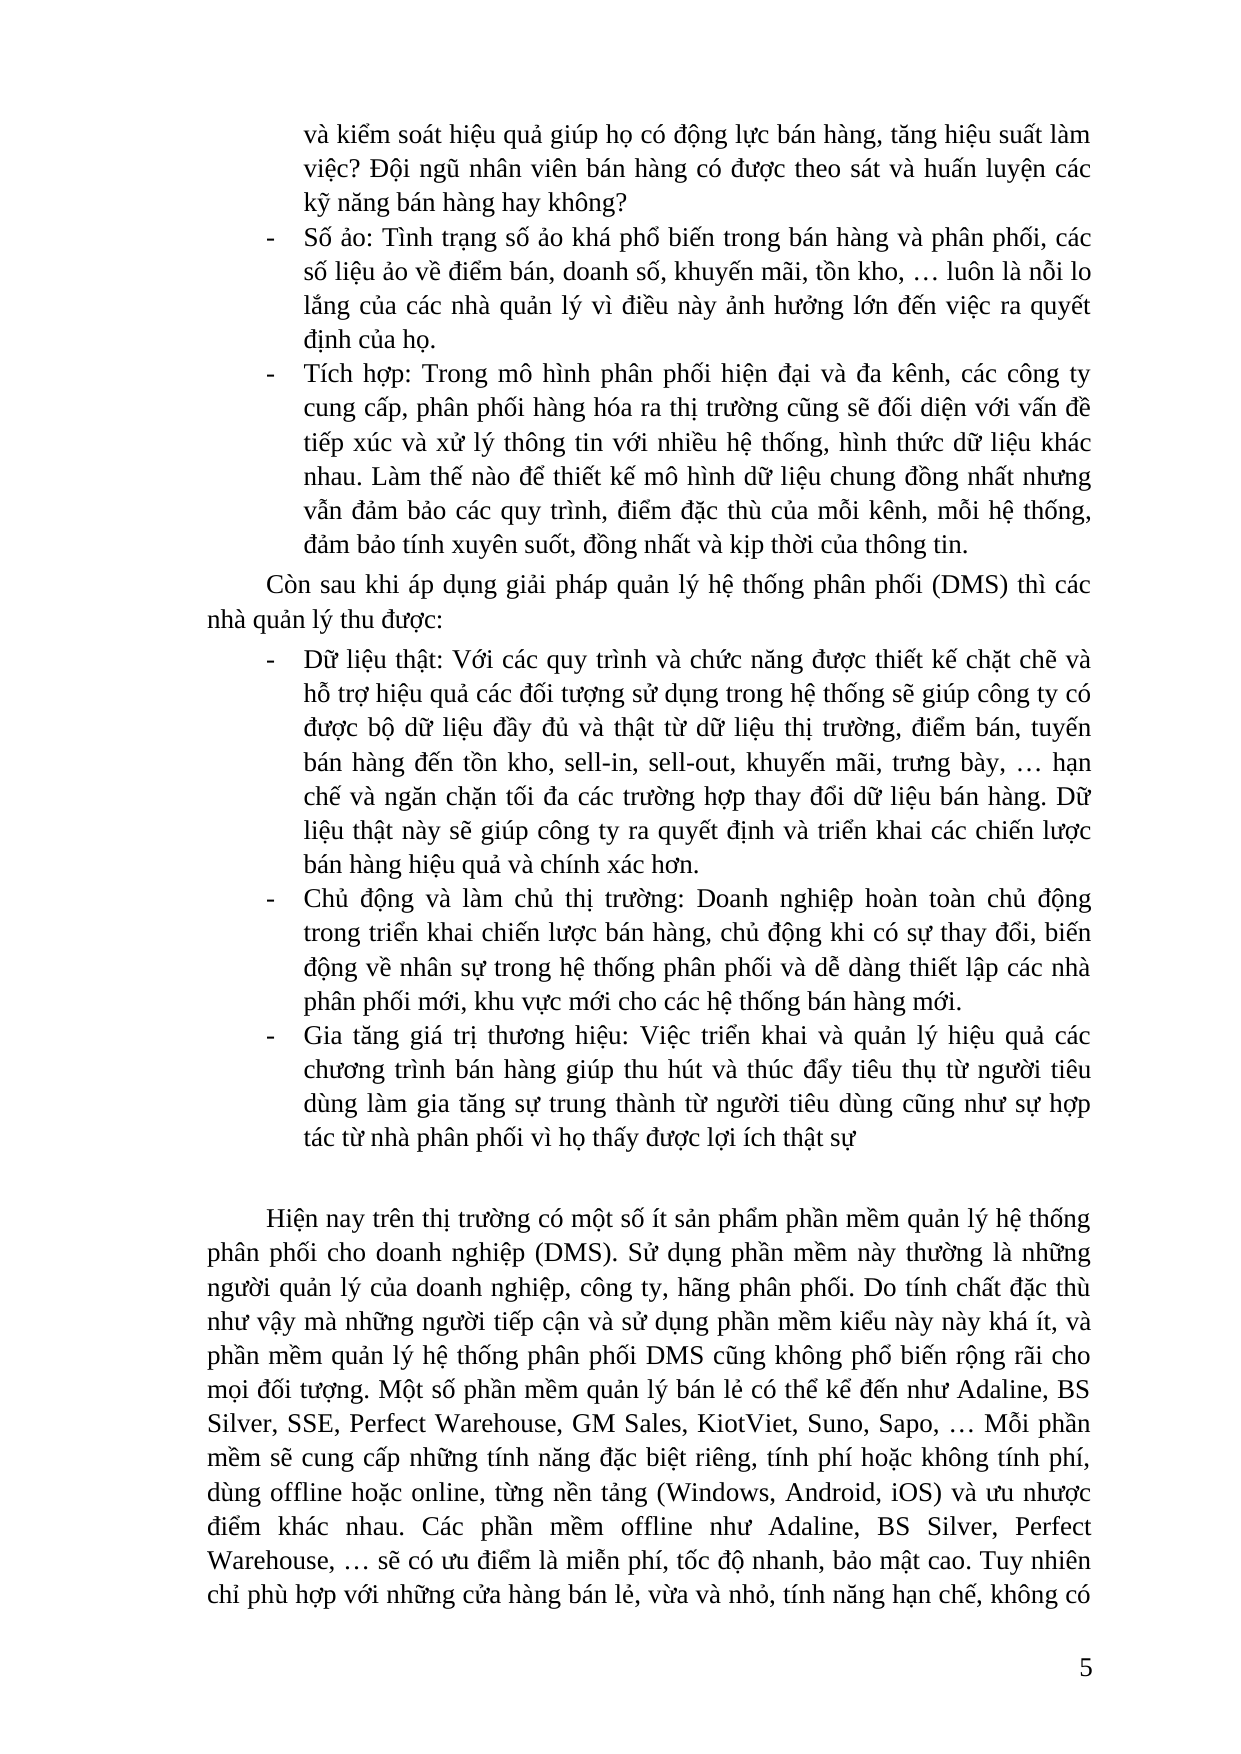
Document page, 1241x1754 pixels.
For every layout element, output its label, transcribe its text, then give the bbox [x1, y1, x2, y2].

list Gia tăng giá trị thương hiệu: Việc triển khai và quản lý hiệu quả các chương trình bán hàng giúp thu hút và thúc đẩy tiêu thụ từ người tiêu dùng làm gia tăng sự trung thành từ người tiêu dùng cũng như sự hợp tác từ nhà phân phối vì họ thấy được lợi ích thật sự [266, 1019, 1092, 1153]
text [207, 1202, 1092, 1609]
list Tích hợp: Trong mô hình phân phối hiện đại và đa kênh, các công ty cung cấp, phân phối hàng hóa ra thị trường cũng sẽ đối diện với vấn đề tiếp xúc và xử lý thông tin với nhiều hệ thống, hình thức dữ liệu khác nhau. Làm thế nào để thiết kế mô hình dữ liệu chung đồng nhất nhưng vẫn đảm bảo các quy trình, điểm đặc thù của mỗi kênh, mỗi hệ thống, đảm bảo tính xuyên suốt, đồng nhất và kịp thời của thông tin. [266, 357, 1092, 559]
text Còn sau khi áp dụng giải pháp quản lý hệ thống phân phối (DMS) thì các nhà quản lý thu được: [207, 568, 1092, 634]
list Chủ động và làm chủ thị trường: Doanh nghiệp hoàn toàn chủ động trong triển khai chiến lược bán hàng, chủ động khi có sự thay đổi, biến động về nhân sự trong hệ thống phân phối và dễ dàng thiết lập các nhà phân phối mới, khu vực mới cho các hệ thống bán hàng mới. [266, 882, 1092, 1016]
list Dữ liệu thật: Với các quy trình và chức năng được thiết kế chặt chẽ và hỗ trợ hiệu quả các đối tượng sử dụng trong hệ thống sẽ giúp công ty có được bộ dữ liệu đầy đủ và thật từ dữ liệu thị trường, điểm bán, tuyến bán hàng đến tồn kho, sell-in, sell-out, khuyến mãi, trưng bày, … hạn chế và ngăn chặn tối đa các trường hợp thay đổi dữ liệu bán hàng. Dữ liệu thật này sẽ giúp công ty ra quyết định và triển khai các chiến lược bán hàng hiệu quả và chính xác hơn. [266, 643, 1092, 879]
list Số ảo: Tình trạng số ảo khá phổ biến trong bán hàng và phân phối, các số liệu ảo về điểm bán, doanh số, khuyến mãi, tồn kho, … luôn là nỗi lo lắng của các nhà quản lý vì điều này ảnh hưởng lớn đến việc ra quyết định của họ. [266, 221, 1092, 354]
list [266, 118, 1092, 218]
